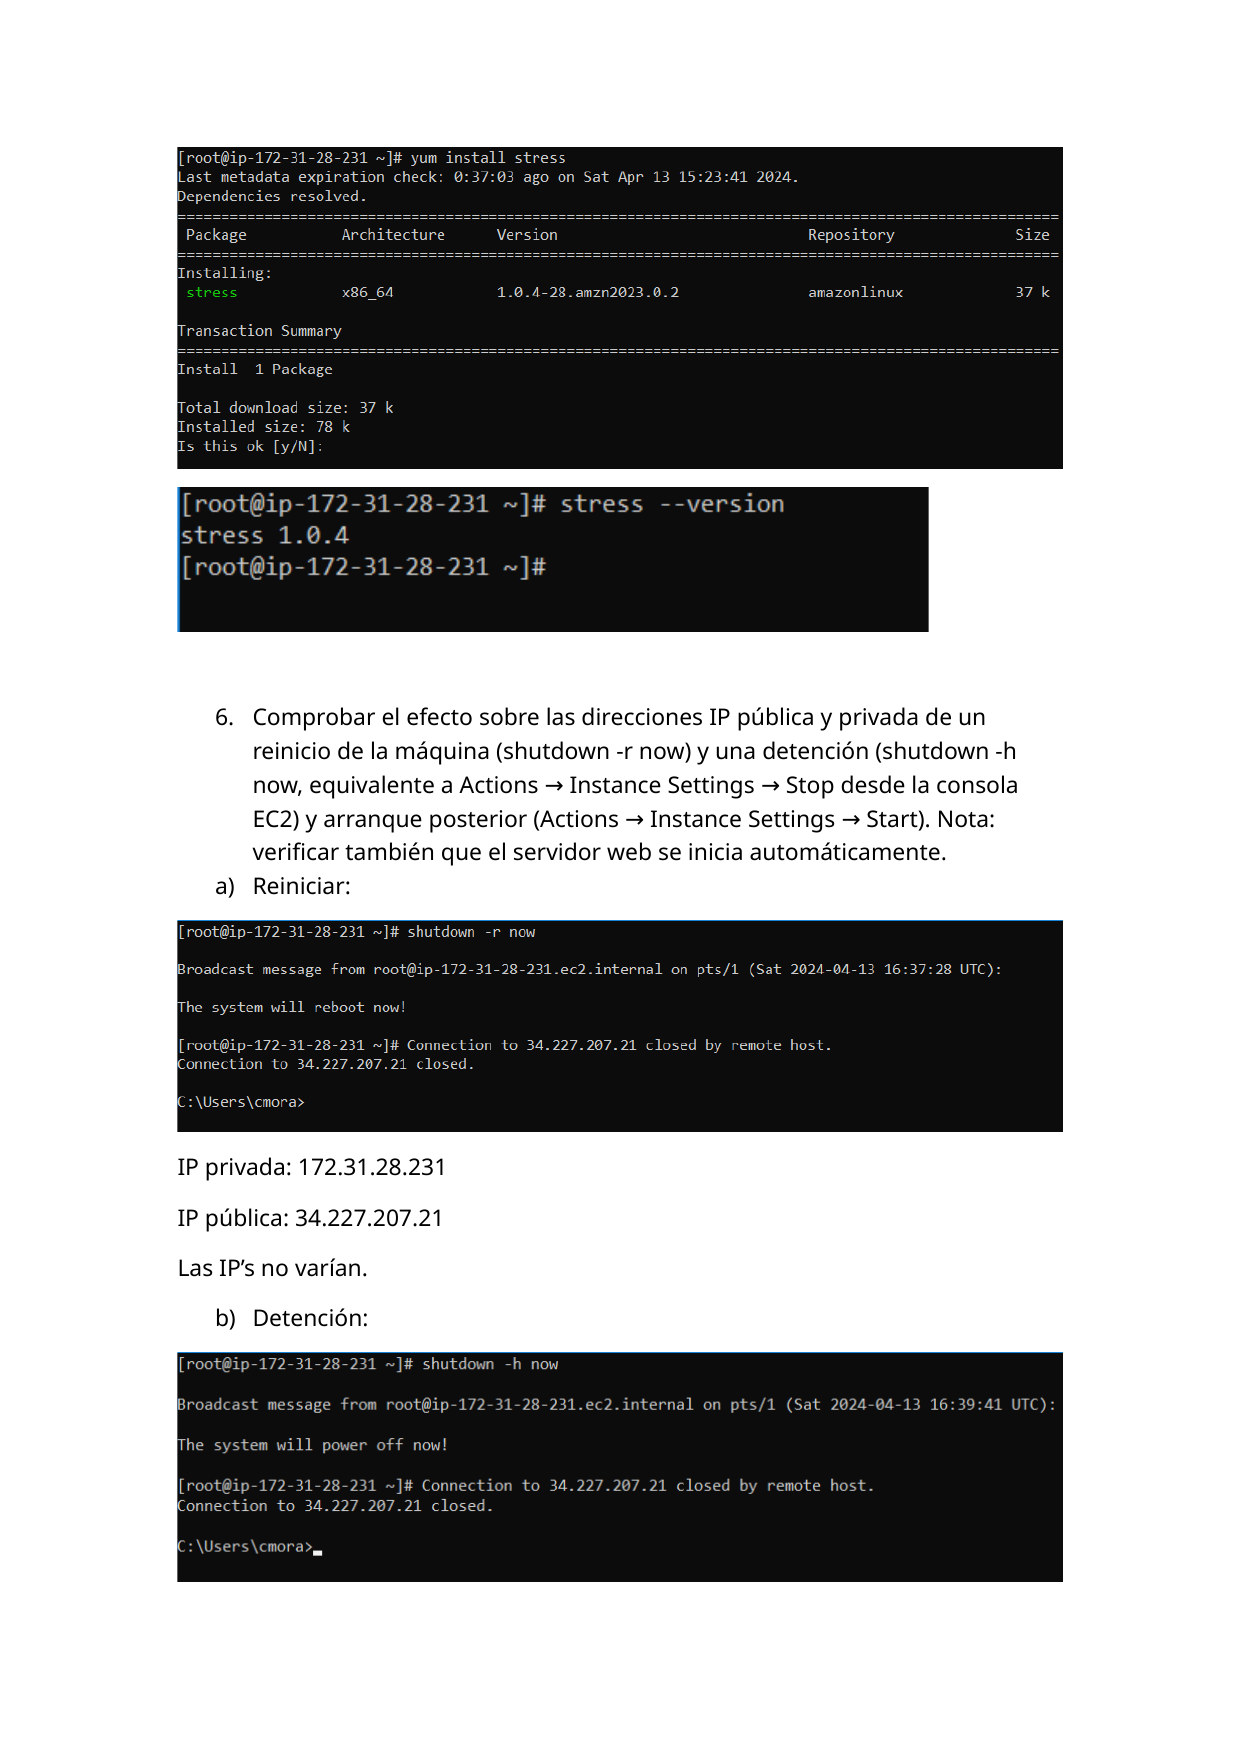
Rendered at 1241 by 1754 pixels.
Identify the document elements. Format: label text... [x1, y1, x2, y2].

picture [177, 487, 929, 632]
picture [177, 920, 1063, 1132]
picture [177, 147, 1063, 469]
text Las IP’s no varían. [177, 1252, 1063, 1283]
picture [177, 1352, 1063, 1582]
list Reiniciar: [215, 870, 1063, 901]
text IP privada: 172.31.28.231 [177, 1151, 1063, 1182]
text IP pública: 34.227.207.21 [177, 1202, 1063, 1233]
list Comprobar el efecto sobre las direcciones IP pública y privada de un reinicio de la máquina (shutdown -r now) y una detención (shutdown -h now, equivalente a Actions → Instance Settings → Stop desde la consola EC2) y arranque posterior (Actions → Instance Settings → Start). Nota: verificar también que el servidor web se inicia automáticamente. [215, 701, 1063, 867]
list Detención: [215, 1302, 1063, 1334]
